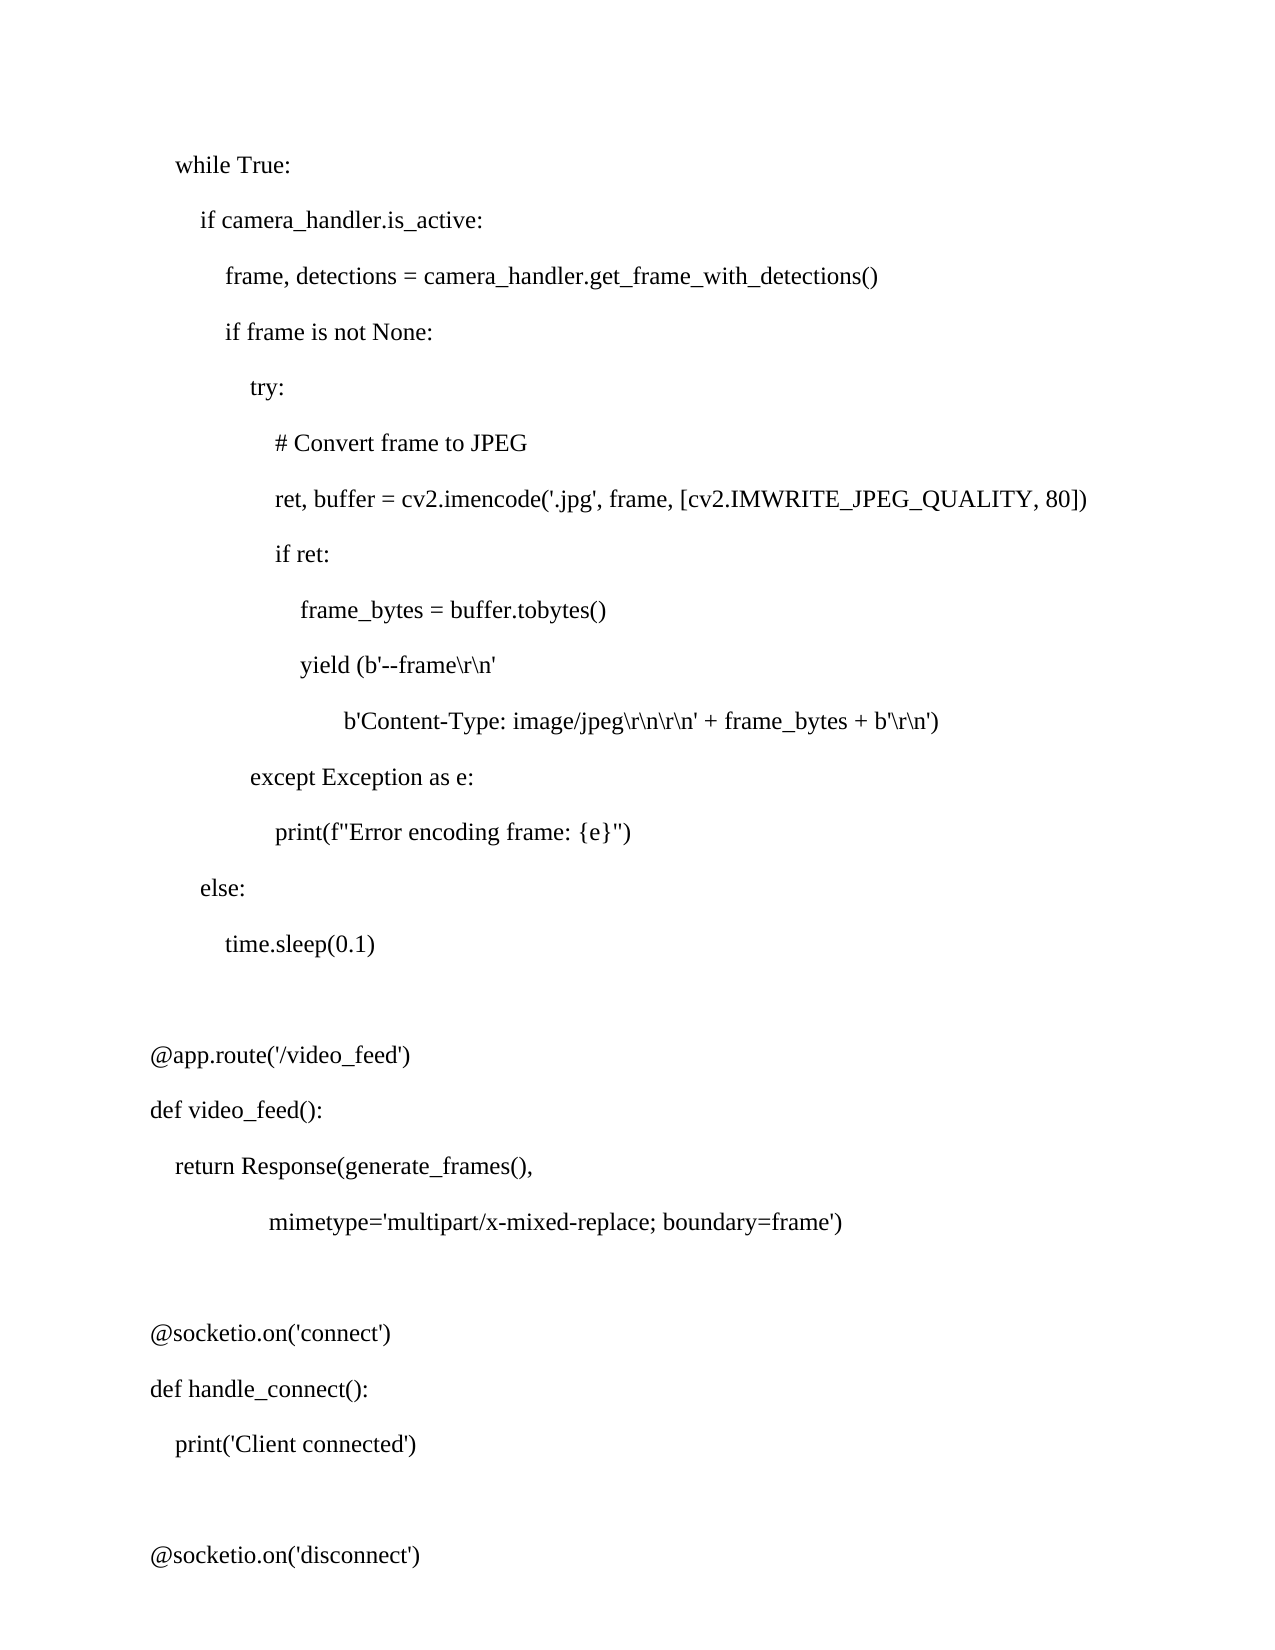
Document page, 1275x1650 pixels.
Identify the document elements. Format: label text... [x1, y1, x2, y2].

text yield (b'--frame\r\n' [150, 651, 1125, 679]
text @app.route('/video_feed') [150, 1040, 1125, 1069]
text if ret: [150, 539, 1125, 568]
text def video_feed(): [150, 1096, 1125, 1124]
text b'Content-Type: image/jpeg\r\n\r\n' + frame_bytes + b'\r\n') [150, 706, 1125, 735]
text def handle_connect(): [150, 1374, 1125, 1402]
text return Response(generate_frames(), [150, 1151, 1125, 1180]
text frame_bytes = buffer.tobytes() [150, 595, 1125, 624]
text time.sleep(0.1) [150, 929, 1125, 957]
text frame, detections = camera_handler.get_frame_with_detections() [150, 261, 1125, 290]
text while True: [150, 150, 1125, 179]
text else: [150, 873, 1125, 902]
text # Convert frame to JPEG [150, 428, 1125, 457]
text if camera_handler.is_active: [150, 206, 1125, 234]
text print('Client connected') [150, 1429, 1125, 1458]
text @socketio.on('disconnect') [150, 1541, 1125, 1569]
text try: [150, 372, 1125, 401]
text mimetype='multipart/x-mixed-replace; boundary=frame') [150, 1207, 1125, 1236]
text ret, buffer = cv2.imencode('.jpg', frame, [cv2.IMWRITE_JPEG_QUALITY, 80]) [150, 484, 1125, 512]
text except Exception as e: [150, 762, 1125, 791]
text if frame is not None: [150, 317, 1125, 346]
text print(f"Error encoding frame: {e}") [150, 817, 1125, 846]
text @socketio.on('connect') [150, 1318, 1125, 1347]
